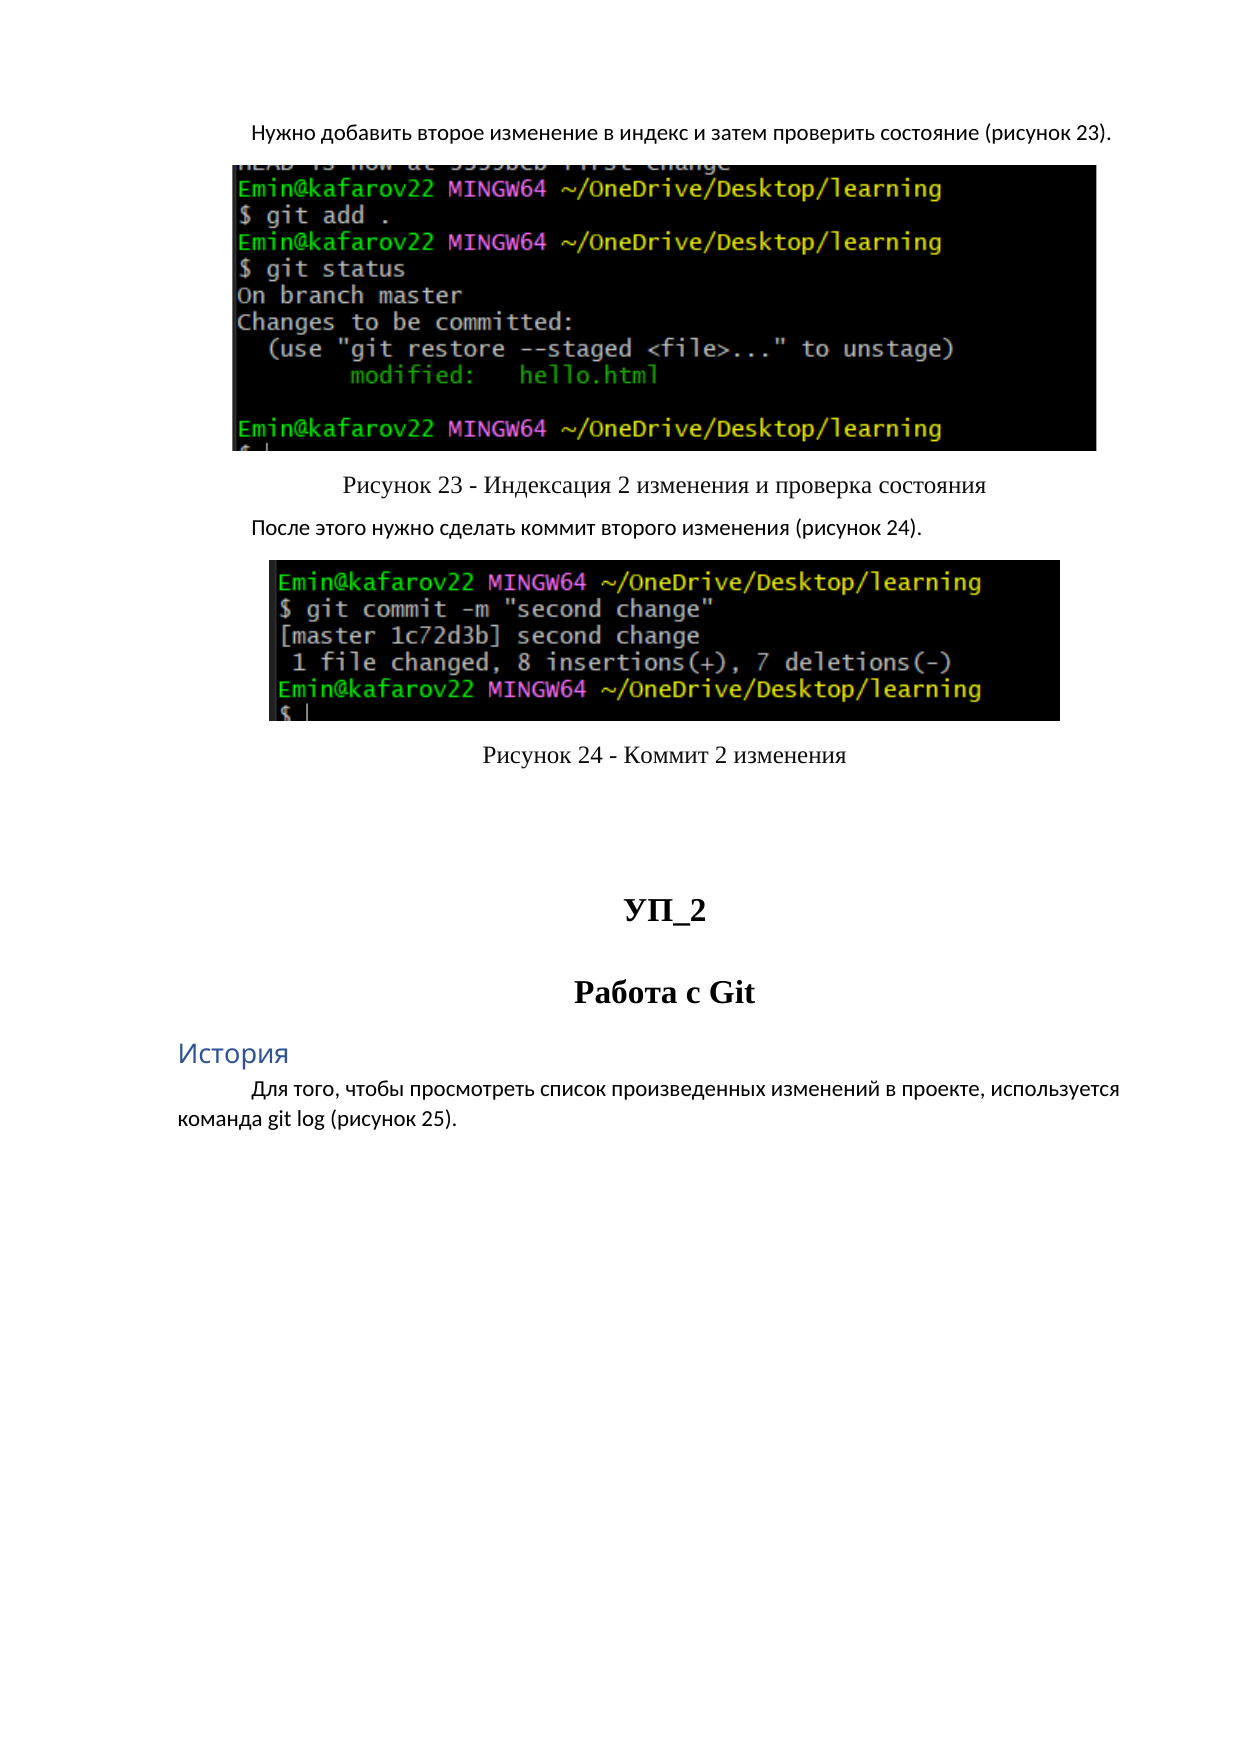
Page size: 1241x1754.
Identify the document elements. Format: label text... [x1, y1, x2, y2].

subtitle УП_2 [177, 890, 1152, 929]
text Нужно добавить второе изменение в индекс и затем проверить состояние (рисунок 23). [177, 118, 1152, 146]
text После этого нужно сделать коммит второго изменения (рисунок 24). [177, 513, 1152, 541]
text Рисунок 24 - Коммит 2 изменения [177, 740, 1152, 768]
picture [232, 165, 1097, 451]
text Для того, чтобы просмотреть список произведенных изменений в проекте, используется команда git log (рисунок 25). [177, 1074, 1152, 1132]
picture [269, 560, 1060, 721]
text Рисунок 23 - Индексация 2 изменения и проверка состояния [177, 470, 1152, 499]
subtitle Работа с Git [177, 973, 1152, 1011]
subtitle История [177, 1034, 1152, 1071]
